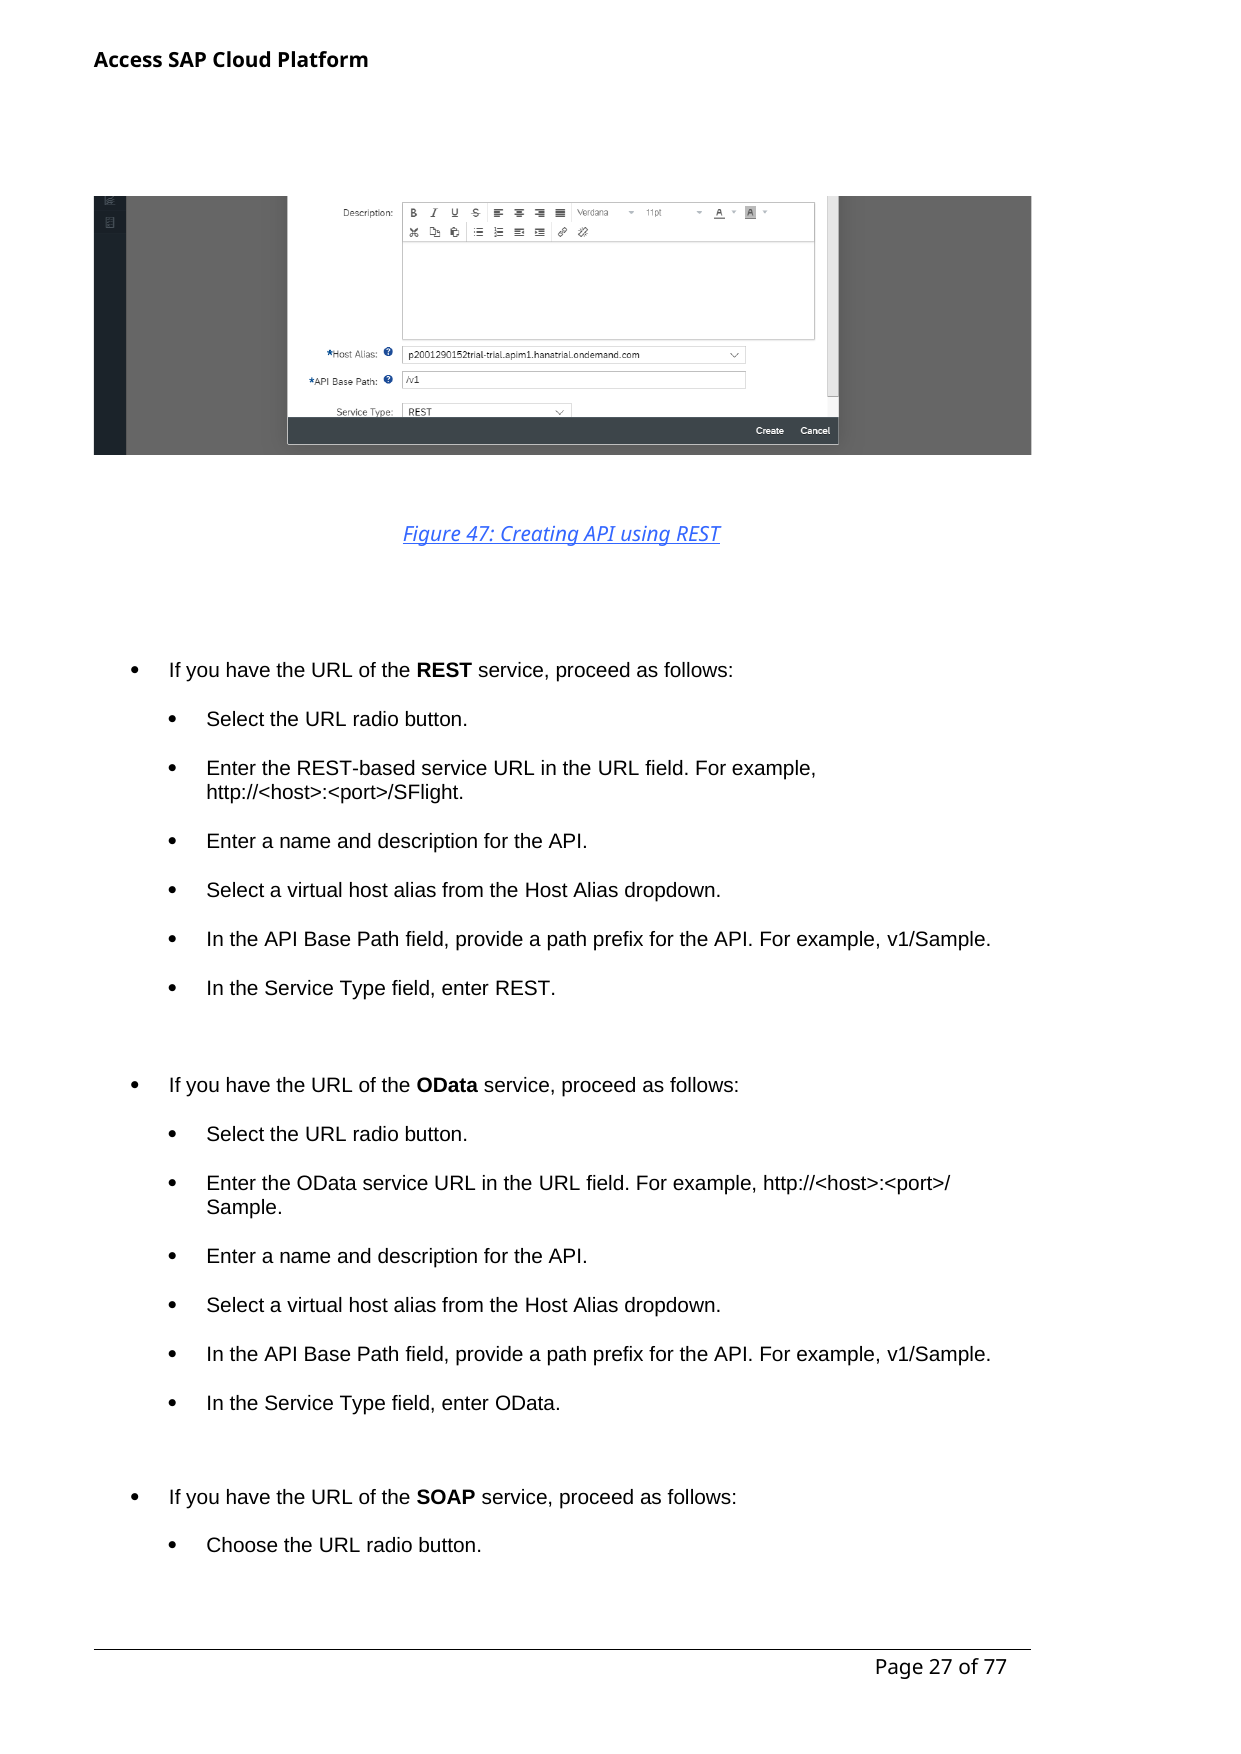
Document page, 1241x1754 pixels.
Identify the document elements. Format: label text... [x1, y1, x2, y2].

list Select a virtual host alias from the Host Alias dropdown. [169, 878, 1031, 902]
list In the API Base Path field, provide a path prefix for the API. For example, v1/Sample. [169, 927, 1031, 951]
list In the API Base Path field, provide a path prefix for the API. For example, v1/Sample. [169, 1342, 1031, 1366]
list Enter the OData service URL in the URL field. For example, http://<host>:<port>/ Sample. [169, 1171, 1031, 1219]
list If you have the URL of the REST service, proceed as follows: [131, 658, 1031, 682]
list Select the URL radio button. [169, 1122, 1031, 1146]
list If you have the URL of the OData service, proceed as follows: [131, 1077, 1031, 1097]
list Enter a name and description for the API. [169, 1244, 1031, 1268]
list In the Service Type field, enter REST. [169, 976, 1031, 1000]
list Select the URL radio button. [169, 707, 1031, 731]
list Enter a name and description for the API. [169, 829, 1031, 853]
list If you have the URL of the SOAP service, proceed as follows: [131, 1489, 1031, 1508]
list Select a virtual host alias from the Host Alias dropdown. [169, 1293, 1031, 1317]
picture [93, 196, 1032, 455]
list Choose the URL radio button. [169, 1533, 1031, 1557]
list Enter the REST-based service URL in the URL field. For example, http://<host>:<port>/SFlight. [169, 756, 1031, 804]
list In the Service Type field, enter OData. [169, 1391, 1031, 1415]
